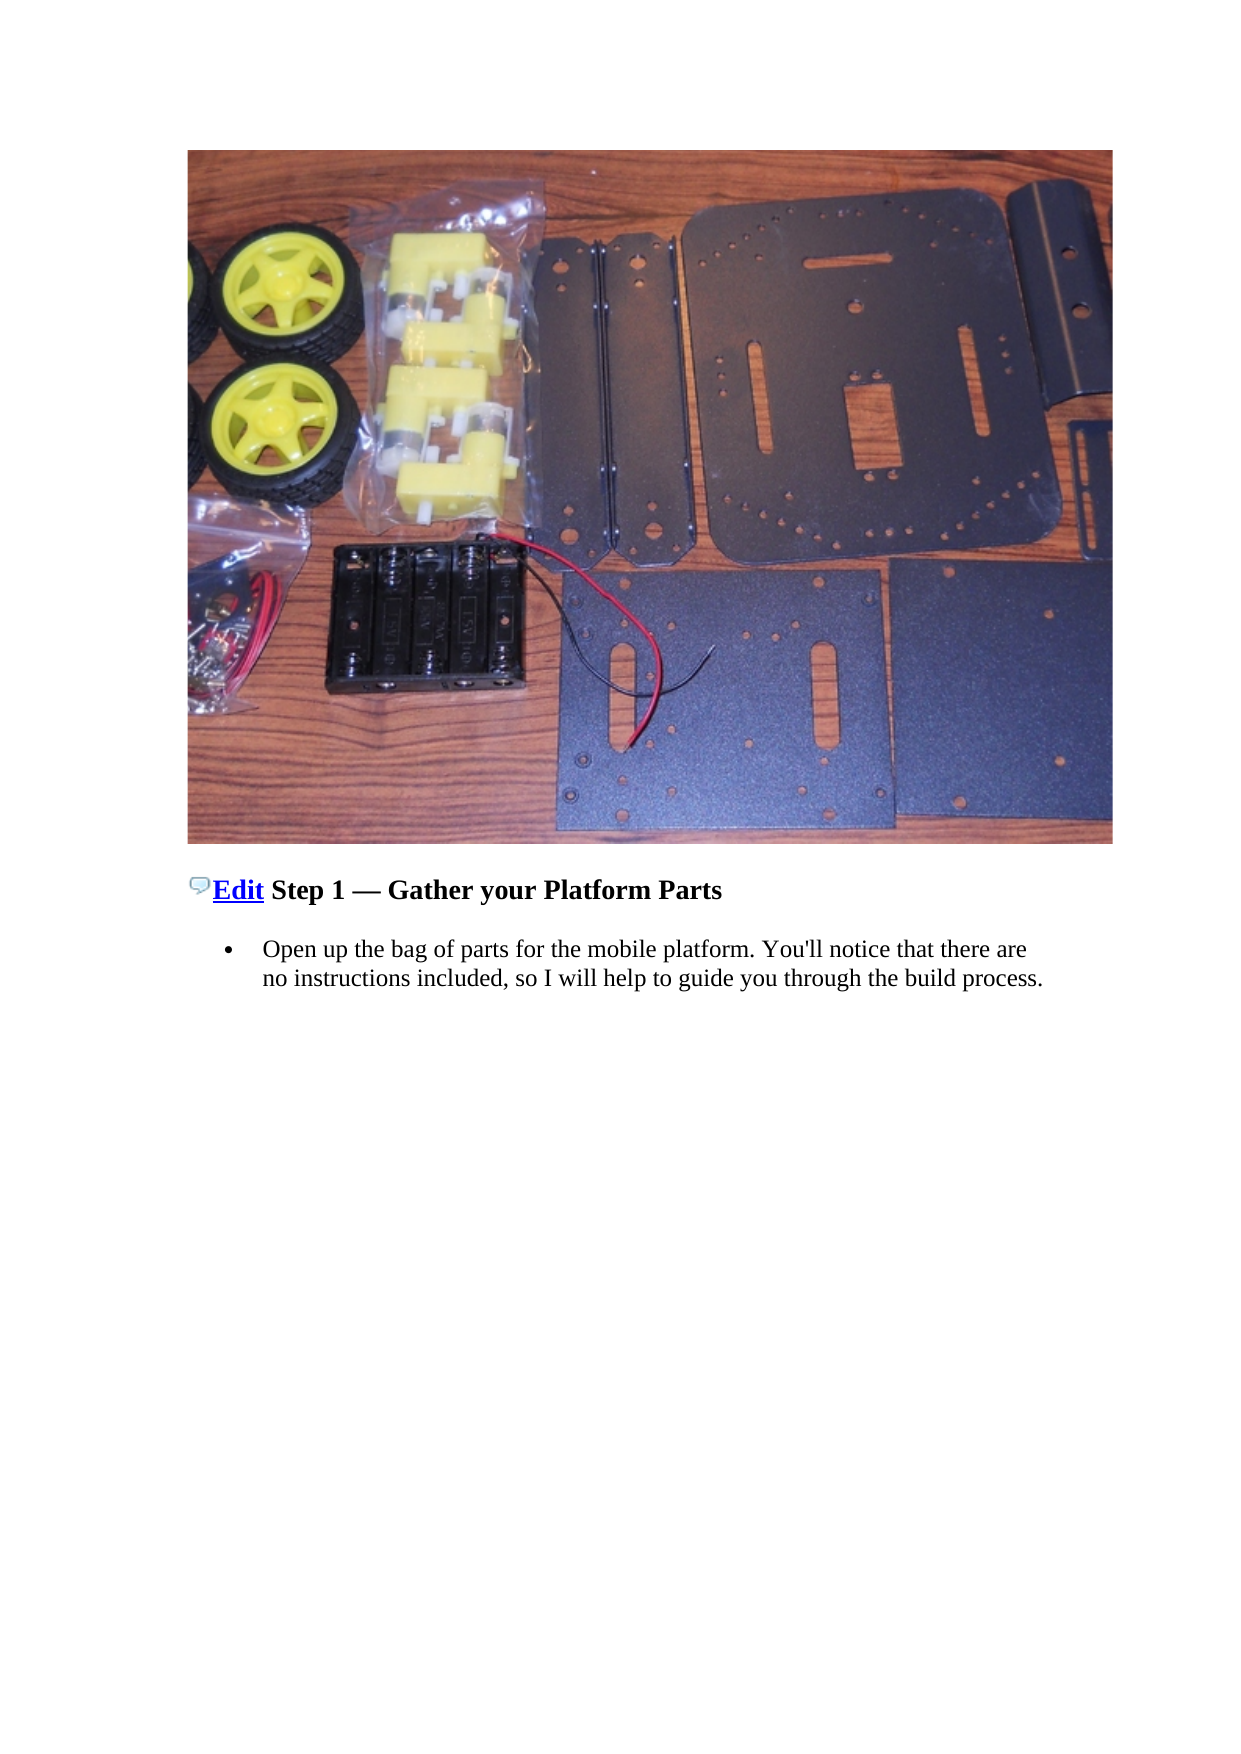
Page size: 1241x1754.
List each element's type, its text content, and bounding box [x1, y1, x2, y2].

picture [187, 874, 213, 900]
text Edit Step 1 — Gather your Platform Parts [187, 873, 1053, 905]
list Open up the bag of parts for the mobile platform. You'll notice that there are no instructions included, so I will help to guide you through the build process. [225, 934, 1053, 992]
picture [187, 150, 1113, 844]
